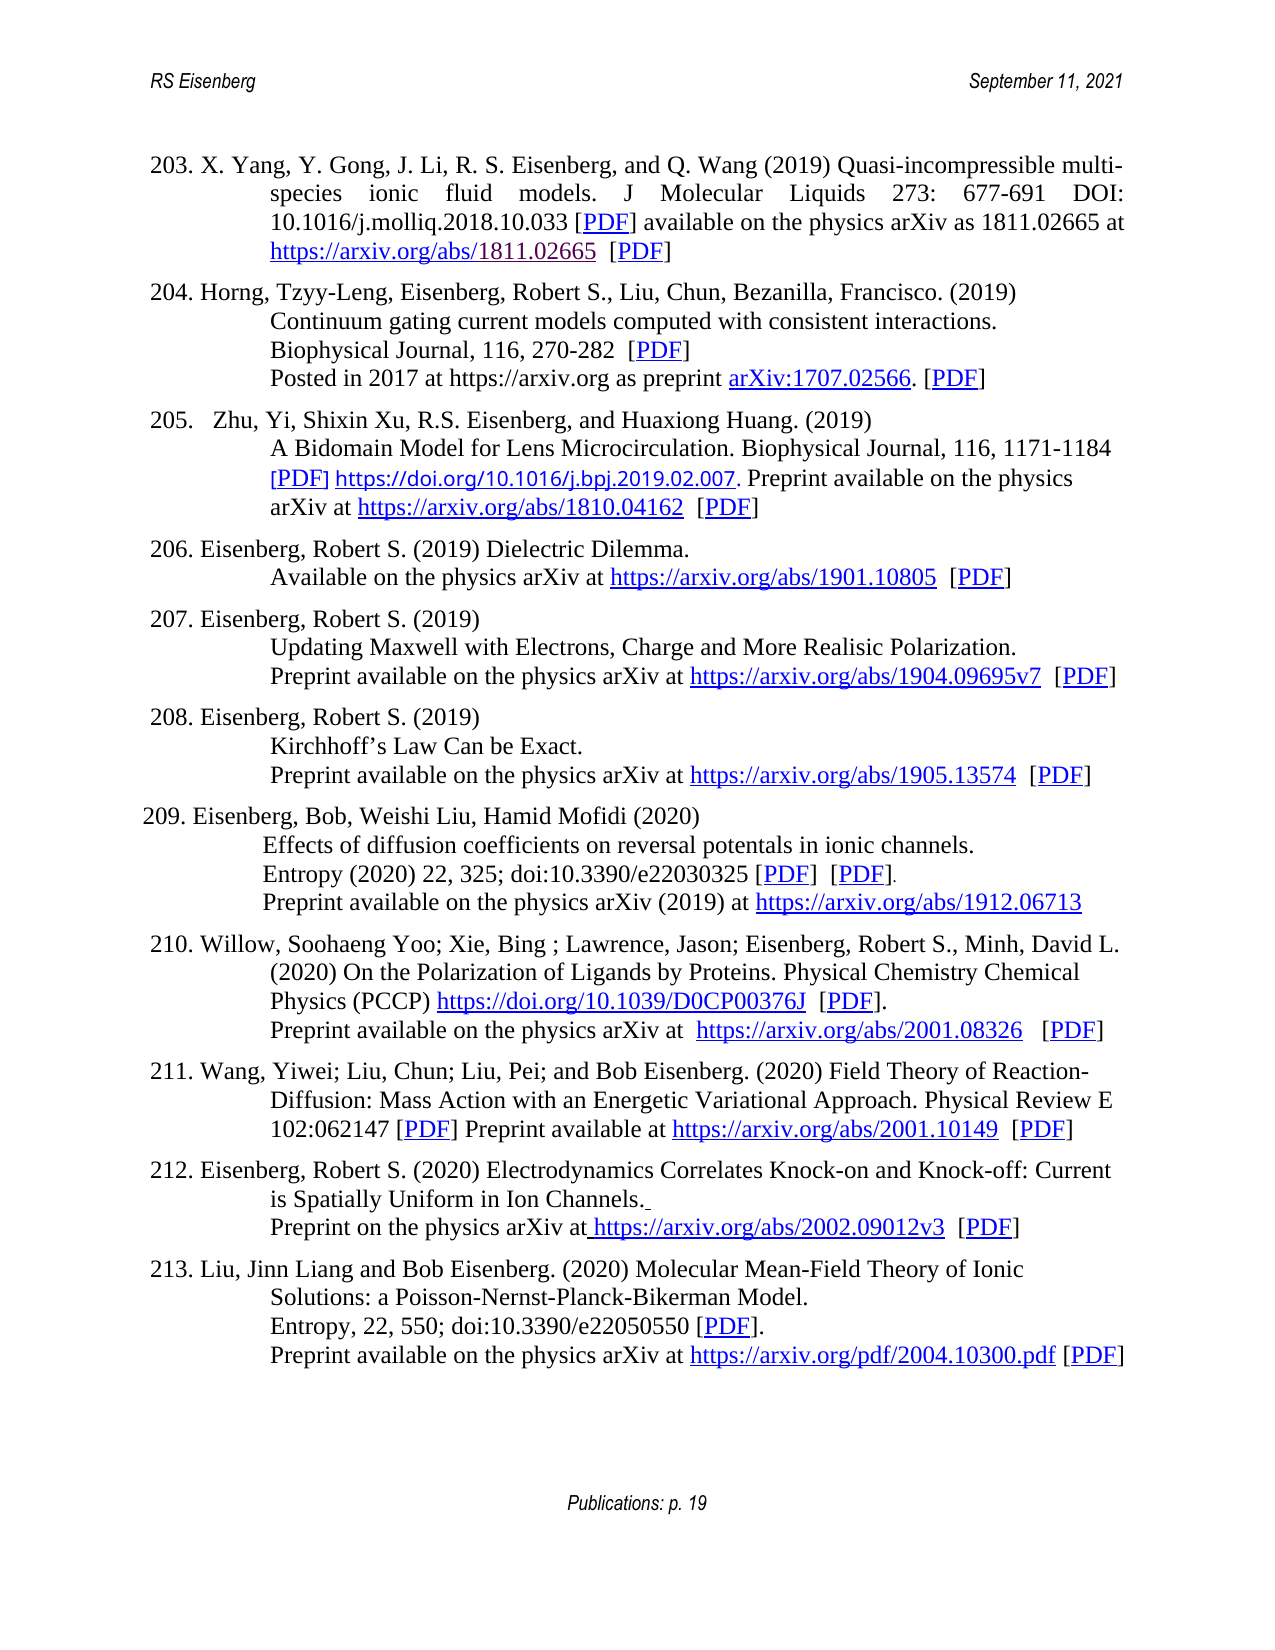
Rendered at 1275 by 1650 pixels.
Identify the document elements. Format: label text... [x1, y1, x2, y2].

text 213. Liu, Jinn Liang and Bob Eisenberg. (2020) Molecular Mean-Field Theory of Ionic Solutions: a Poisson-Nernst-Planck-Bikerman Model. Entropy, 22, 550; doi:10.3390/e22050550 [PDF]. Preprint available on the physics arXiv at https://arxiv.org/pdf/2004.10300.pdf [PDF] [150, 1254, 1125, 1369]
text 207. Eisenberg, Robert S. (2019) Updating Maxwell with Electrons, Charge and More Realisic Polarization. Preprint available on the physics arXiv at https://arxiv.org/abs/1904.09695v7 [PDF] [150, 604, 1125, 690]
text Entropy (2020) 22, 325; doi:10.3390/e22030325 [PDF] [PDF]. Preprint available on the physics arXiv (2019) at https://arxiv.org/abs/1912.06713 [142, 859, 1125, 916]
text 206. Eisenberg, Robert S. (2019) Dielectric Dilemma. Available on the physics arXiv at https://arxiv.org/abs/1901.10805 [PDF] [150, 534, 1125, 591]
text 205. Zhu, Yi, Shixin Xu, R.S. Eisenberg, and Huaxiong Huang. (2019) A Bidomain Model for Lens Microcirculation. Biophysical Journal, 116, 1171-1184 [PDF] https://doi.org/10.1016/j.bpj.2019.02.007. Preprint available on the physics arXiv at https://arxiv.org/abs/1810.04162 [PDF] [150, 405, 1125, 521]
text 210. Willow, Soohaeng Yoo; Xie, Bing ; Lawrence, Jason; Eisenberg, Robert S., Minh, David L. (2020) On the Polarization of Ligands by Proteins. Physical Chemistry Chemical Physics (PCCP) https://doi.org/10.1039/D0CP00376J [PDF]. Preprint available on the physics arXiv at https://arxiv.org/abs/2001.08326 [PDF] [150, 929, 1125, 1044]
text 208. Eisenberg, Robert S. (2019) Kirchhoff’s Law Can be Exact. Preprint available on the physics arXiv at https://arxiv.org/abs/1905.13574 [PDF] [150, 702, 1125, 789]
text 204. Horng, Tzyy-Leng, Eisenberg, Robert S., Liu, Chun, Bezanilla, Francisco. (2019) Continuum gating current models computed with consistent interactions. Biophysical Journal, 116, 270-282 [PDF] Posted in 2017 at https://arxiv.org as preprint arXiv:1707.02566. [PDF] [150, 277, 1125, 392]
text 209. Eisenberg, Bob, Weishi Liu, Hamid Mofidi (2020) Effects of diffusion coefficients on reversal potentals in ionic channels. [142, 801, 1125, 859]
text 212. Eisenberg, Robert S. (2020) Electrodynamics Correlates Knock-on and Knock-off: Current is Spatially Uniform in Ion Channels. Preprint on the physics arXiv at https://arxiv.org/abs/2002.09012v3 [PDF] [150, 1155, 1125, 1241]
text 203. X. Yang, Y. Gong, J. Li, R. S. Eisenberg, and Q. Wang (2019) Quasi-incompressible multi-species ionic fluid models. J Molecular Liquids 273: 677-691 DOI: 10.1016/j.molliq.2018.10.033 [PDF] available on the physics arXiv as 1811.02665 at https://arxiv.org/abs/1811.02665 [PDF] [150, 150, 1125, 265]
text 211. Wang, Yiwei; Liu, Chun; Liu, Pei; and Bob Eisenberg. (2020) Field Theory of Reaction-Diffusion: Mass Action with an Energetic Variational Approach. Physical Review E 102:062147 [PDF] Preprint available at https://arxiv.org/abs/2001.10149 [PDF] [150, 1056, 1125, 1142]
